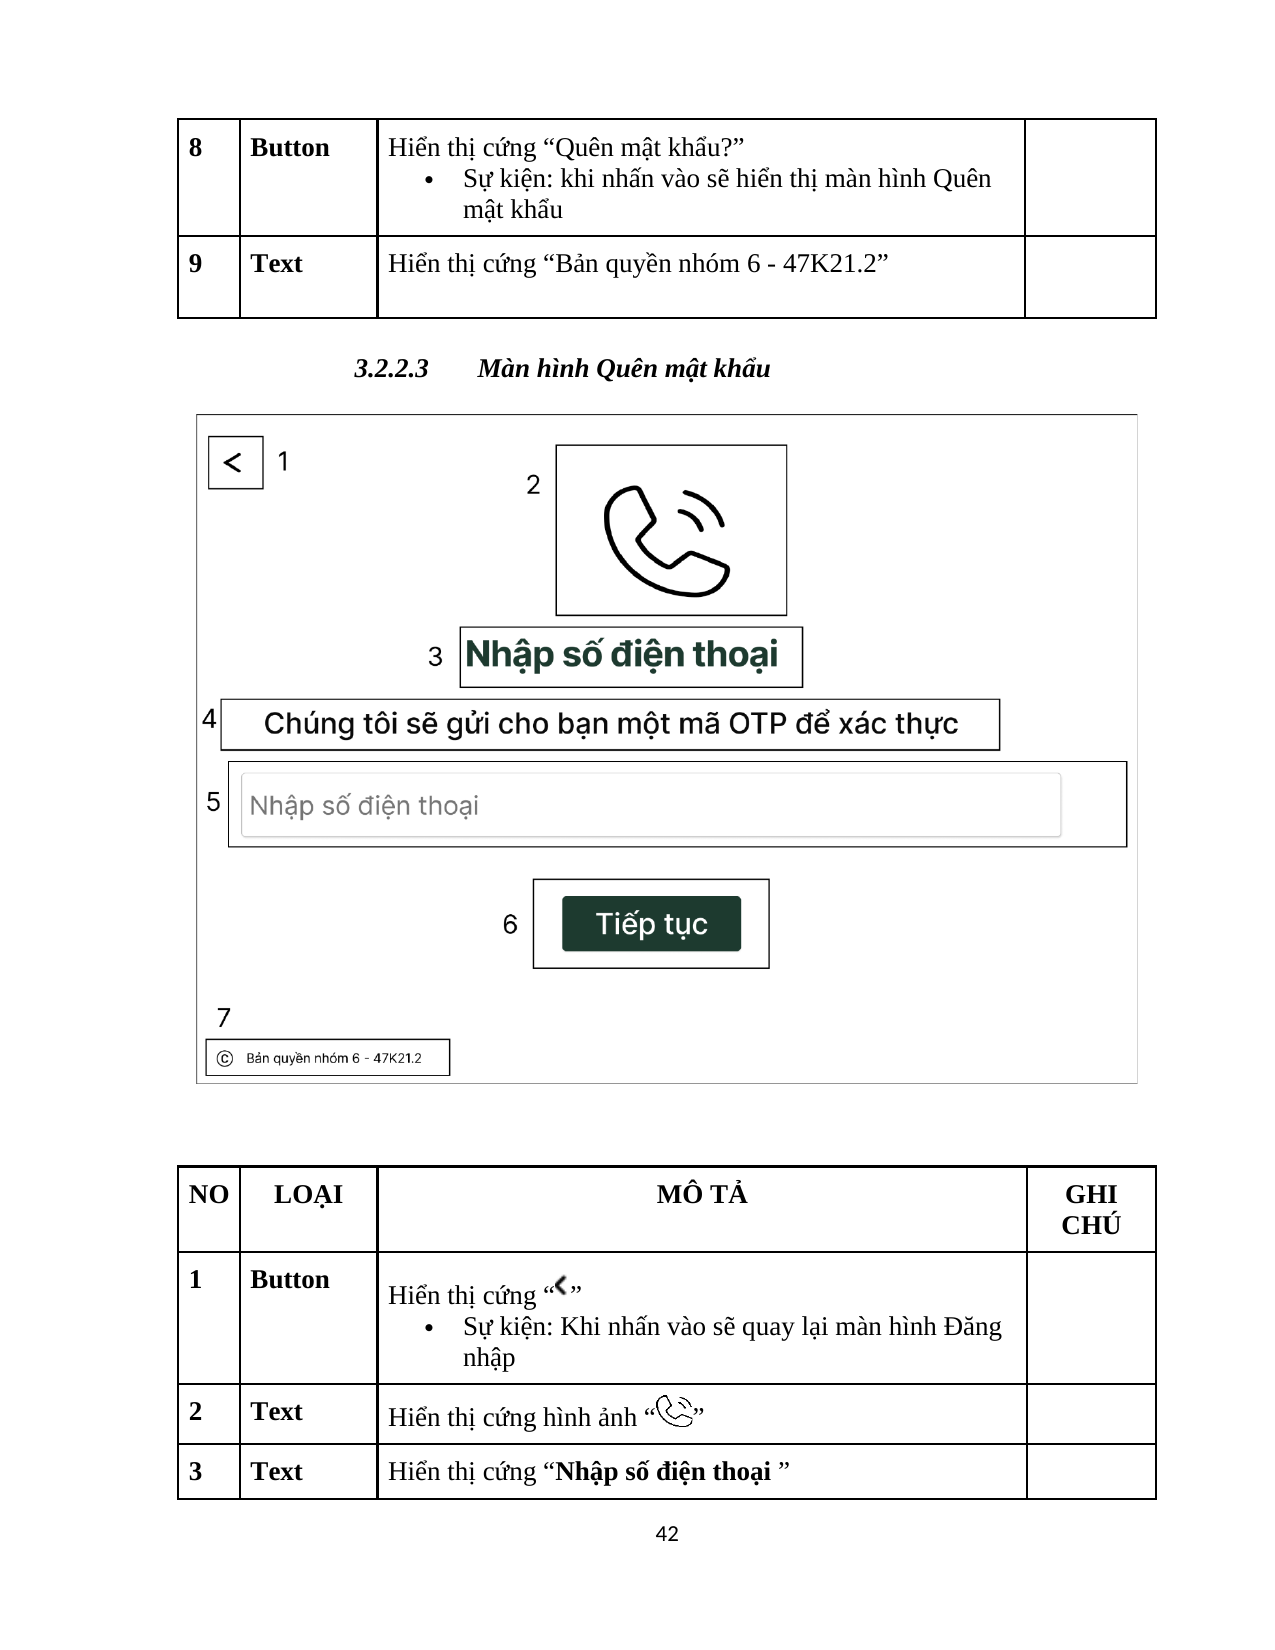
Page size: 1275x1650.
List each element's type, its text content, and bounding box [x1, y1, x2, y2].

table_cell [1026, 120, 1155, 234]
table_cell Button [241, 1253, 376, 1383]
table_header GHI CHÚ [1028, 1168, 1155, 1251]
table_cell [1028, 1253, 1155, 1383]
table_cell Button [241, 120, 376, 234]
table_cell Hiển thị cứng “Nhập số điện thoại ” [379, 1445, 1026, 1498]
table_cell Text [241, 1385, 376, 1443]
table_cell Hiển thị cứng “Bản quyền nhóm 6 - 47K21.2” [379, 237, 1024, 317]
table_cell [1028, 1445, 1155, 1498]
picture [196, 414, 1138, 1084]
picture [555, 1263, 570, 1305]
table_cell 8 [179, 120, 239, 234]
table_cell Text [241, 237, 376, 317]
table_header LOẠI [241, 1168, 376, 1251]
table_cell 2 [179, 1385, 239, 1443]
table_header NO [179, 1168, 239, 1251]
table_cell 9 [179, 237, 239, 317]
subtitle Màn hình Quên mật khẩu [354, 352, 1039, 383]
table_cell Hiển thị cứng hình ảnh “” [379, 1385, 1026, 1443]
table_cell [1026, 237, 1155, 317]
table_cell 3 [179, 1445, 239, 1498]
table_cell Hiển thị cứng “Quên mật khẩu?” Sự kiện: khi nhấn vào sẽ hiển thị màn hình Quên mật khẩu [379, 120, 1024, 234]
picture [656, 1395, 693, 1427]
table_cell 1 [179, 1253, 239, 1383]
table_header MÔ TẢ [379, 1168, 1026, 1251]
table_cell Text [241, 1445, 376, 1498]
table_cell Hiển thị cứng “” Sự kiện: Khi nhấn vào sẽ quay lại màn hình Đăng nhập [379, 1253, 1026, 1383]
table_cell [1028, 1385, 1155, 1443]
